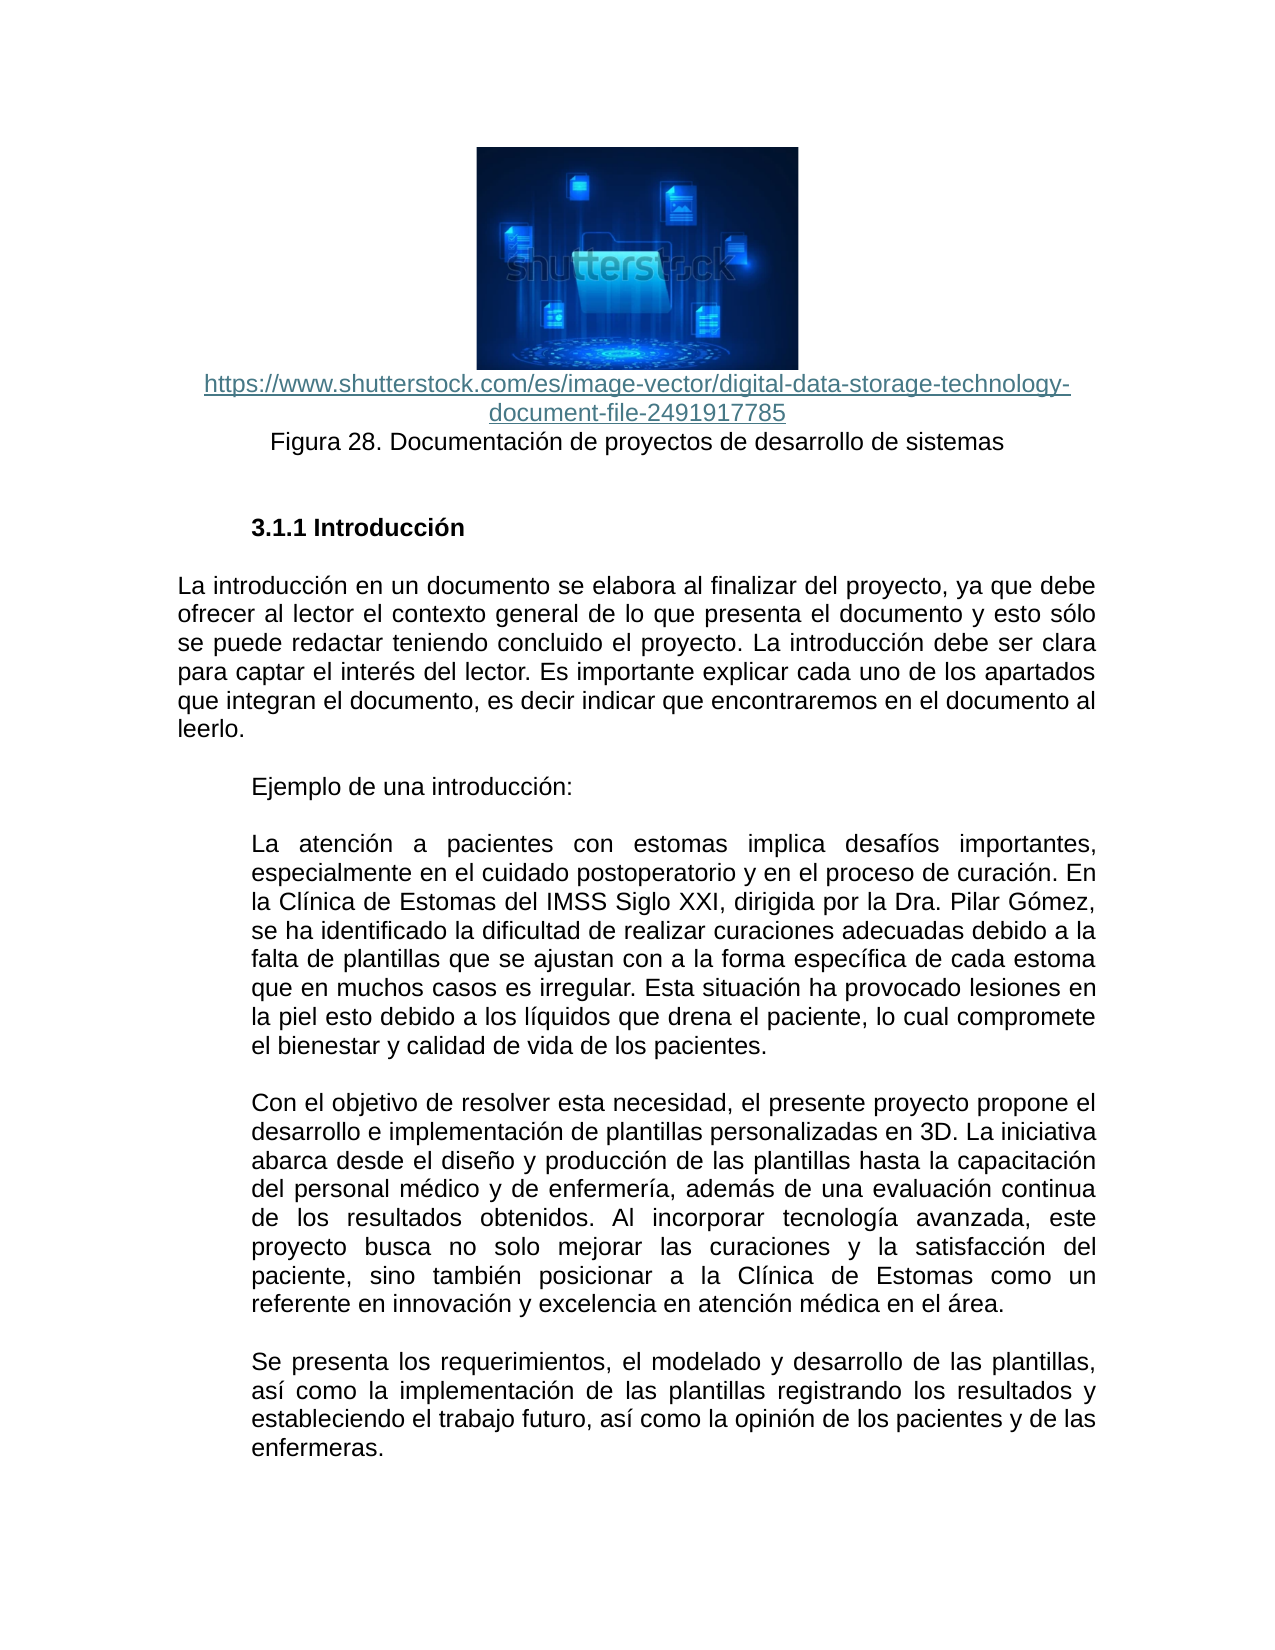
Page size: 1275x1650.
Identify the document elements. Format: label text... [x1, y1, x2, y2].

picture [476, 147, 799, 370]
text Con el objetivo de resolver esta necesidad, el presente proyecto propone el desarrollo e implementación de plantillas personalizadas en 3D. La iniciativa abarca desde el diseño y producción de las plantillas hasta la capacitación del personal médico y de enfermería, además de una evaluación continua de los resultados obtenidos. Al incorporar tecnología avanzada, este proyecto busca no solo mejorar las curaciones y la satisfacción del paciente, sino también posicionar a la Clínica de Estomas como un referente en innovación y excelencia en atención médica en el área. [251, 1088, 1098, 1318]
text La atención a pacientes con estomas implica desafíos importantes, especialmente en el cuidado postoperatorio y en el proceso de curación. En la Clínica de Estomas del IMSS Siglo XXI, dirigida por la Dra. Pilar Gómez, se ha identificado la dificultad de realizar curaciones adecuadas debido a la falta de plantillas que se ajustan con a la forma específica de cada estoma que en muchos casos es irregular. Esta situación ha provocado lesiones en la piel esto debido a los líquidos que drena el paciente, lo cual compromete el bienestar y calidad de vida de los pacientes. [251, 829, 1098, 1059]
text Se presenta los requerimientos, el modelado y desarrollo de las plantillas, así como la implementación de las plantillas registrando los resultados y estableciendo el trabajo futuro, así como la opinión de los pacientes y de las enfermeras. [251, 1347, 1098, 1462]
text Figura 28. Documentación de proyectos de desarrollo de sistemas [177, 427, 1098, 456]
text https://www.shutterstock.com/es/image-vector/digital-data-storage-technology-document-file-2491917785 [177, 369, 1098, 427]
text La introducción en un documento se elabora al finalizar del proyecto, ya que debe ofrecer al lector el contexto general de lo que presenta el documento y esto sólo se puede redactar teniendo concluido el proyecto. La introducción debe ser clara para captar el interés del lector. Es importante explicar cada uno de los apartados que integran el documento, es decir indicar que encontraremos en el documento al leerlo. [177, 571, 1098, 743]
text Ejemplo de una introducción: [251, 772, 1098, 801]
text 3.1.1 Introducción [251, 513, 1098, 542]
